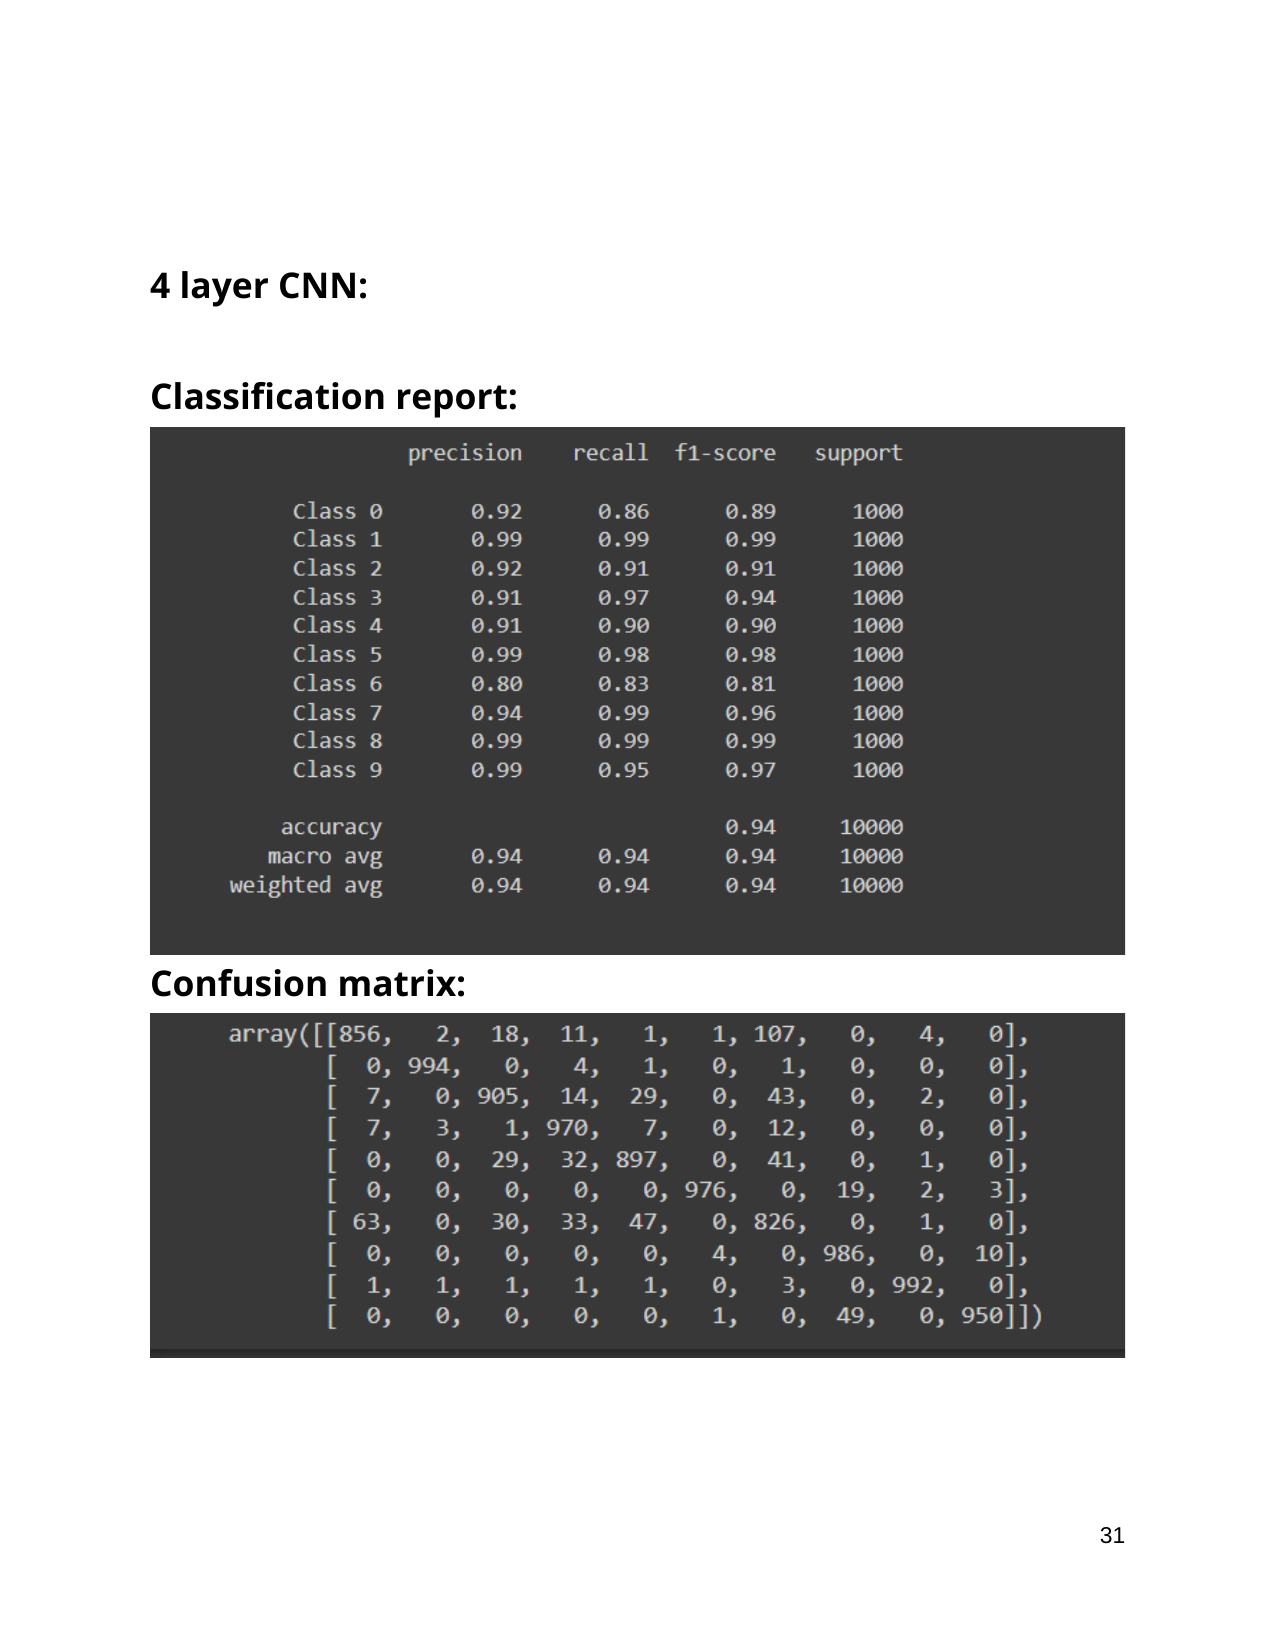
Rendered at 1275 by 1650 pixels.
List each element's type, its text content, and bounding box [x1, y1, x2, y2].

text 4 layer CNN: [150, 261, 1125, 309]
picture [150, 427, 1125, 955]
text Classification report: [150, 372, 1125, 420]
text Confusion matrix: [150, 958, 1125, 1006]
picture [150, 1013, 1125, 1358]
